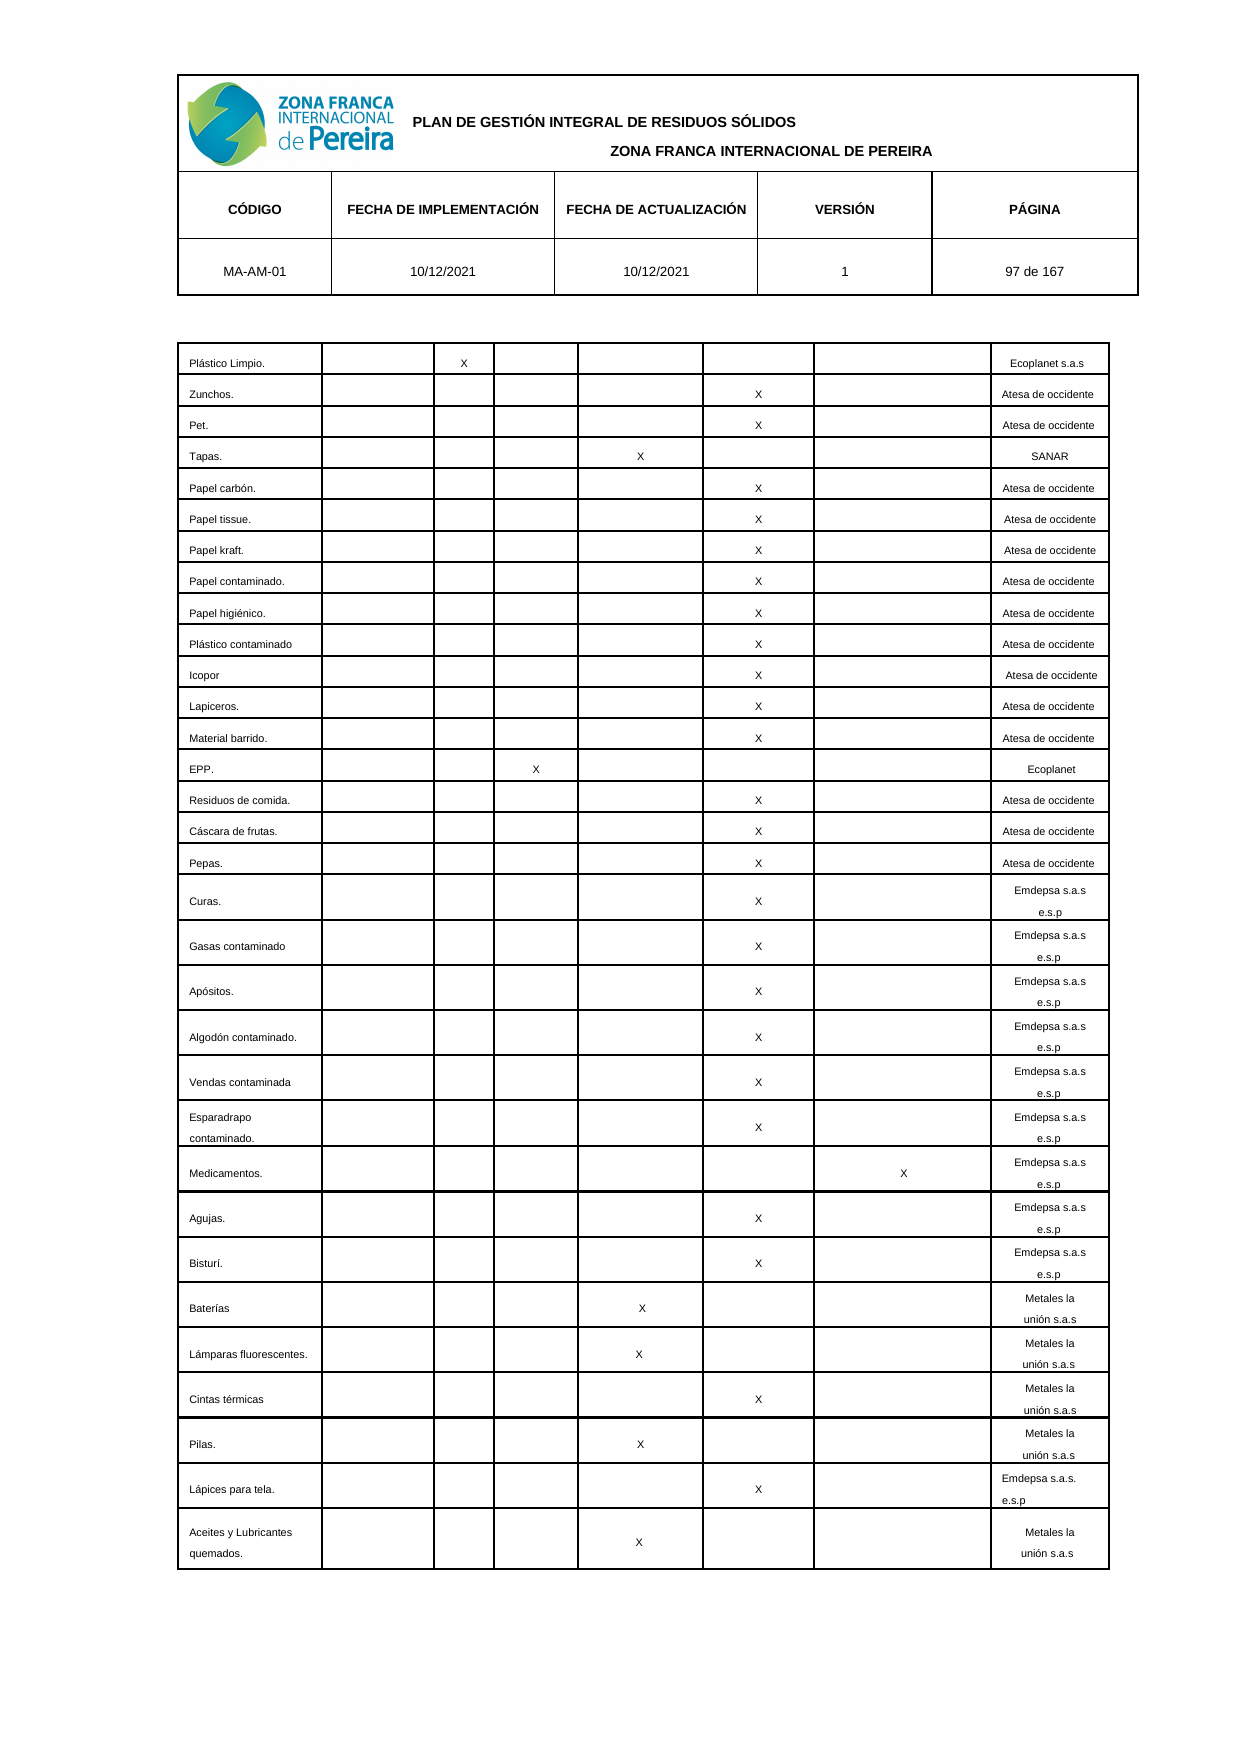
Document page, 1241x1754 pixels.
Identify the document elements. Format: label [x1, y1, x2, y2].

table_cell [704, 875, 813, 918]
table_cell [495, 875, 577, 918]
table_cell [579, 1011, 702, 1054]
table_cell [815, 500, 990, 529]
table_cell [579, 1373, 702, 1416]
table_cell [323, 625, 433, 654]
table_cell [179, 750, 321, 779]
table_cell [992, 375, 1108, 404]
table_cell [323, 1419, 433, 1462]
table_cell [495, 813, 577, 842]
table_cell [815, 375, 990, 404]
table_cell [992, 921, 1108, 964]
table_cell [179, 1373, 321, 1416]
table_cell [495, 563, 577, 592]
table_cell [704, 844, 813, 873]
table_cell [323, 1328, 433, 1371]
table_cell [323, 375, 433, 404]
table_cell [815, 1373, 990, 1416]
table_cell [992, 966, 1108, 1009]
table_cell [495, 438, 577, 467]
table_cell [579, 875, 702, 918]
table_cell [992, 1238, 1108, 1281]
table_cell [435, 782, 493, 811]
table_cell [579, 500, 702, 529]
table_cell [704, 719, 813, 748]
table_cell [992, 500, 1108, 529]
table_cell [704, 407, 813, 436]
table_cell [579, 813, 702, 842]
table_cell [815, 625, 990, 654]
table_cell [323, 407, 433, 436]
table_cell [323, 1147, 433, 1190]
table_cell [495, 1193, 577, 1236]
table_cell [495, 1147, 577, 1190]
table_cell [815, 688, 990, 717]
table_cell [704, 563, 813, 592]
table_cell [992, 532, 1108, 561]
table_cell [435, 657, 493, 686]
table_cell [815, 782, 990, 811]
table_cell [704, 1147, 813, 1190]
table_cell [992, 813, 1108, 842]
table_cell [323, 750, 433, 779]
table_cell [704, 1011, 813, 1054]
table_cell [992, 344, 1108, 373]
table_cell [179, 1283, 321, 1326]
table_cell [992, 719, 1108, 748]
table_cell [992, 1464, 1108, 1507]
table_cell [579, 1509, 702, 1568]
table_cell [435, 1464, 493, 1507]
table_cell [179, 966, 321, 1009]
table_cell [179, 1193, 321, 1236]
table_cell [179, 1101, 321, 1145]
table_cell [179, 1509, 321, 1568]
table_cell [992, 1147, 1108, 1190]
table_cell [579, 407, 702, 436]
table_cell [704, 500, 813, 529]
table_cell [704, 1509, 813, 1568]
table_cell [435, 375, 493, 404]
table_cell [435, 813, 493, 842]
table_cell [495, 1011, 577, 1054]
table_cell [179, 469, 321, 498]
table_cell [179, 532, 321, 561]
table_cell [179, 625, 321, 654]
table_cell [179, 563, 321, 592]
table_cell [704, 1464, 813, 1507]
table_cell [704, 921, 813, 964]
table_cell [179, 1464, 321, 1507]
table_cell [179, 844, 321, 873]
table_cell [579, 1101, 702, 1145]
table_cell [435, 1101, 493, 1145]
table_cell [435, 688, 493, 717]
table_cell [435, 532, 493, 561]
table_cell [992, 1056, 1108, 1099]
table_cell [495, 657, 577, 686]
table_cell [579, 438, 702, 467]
picture [187, 77, 394, 171]
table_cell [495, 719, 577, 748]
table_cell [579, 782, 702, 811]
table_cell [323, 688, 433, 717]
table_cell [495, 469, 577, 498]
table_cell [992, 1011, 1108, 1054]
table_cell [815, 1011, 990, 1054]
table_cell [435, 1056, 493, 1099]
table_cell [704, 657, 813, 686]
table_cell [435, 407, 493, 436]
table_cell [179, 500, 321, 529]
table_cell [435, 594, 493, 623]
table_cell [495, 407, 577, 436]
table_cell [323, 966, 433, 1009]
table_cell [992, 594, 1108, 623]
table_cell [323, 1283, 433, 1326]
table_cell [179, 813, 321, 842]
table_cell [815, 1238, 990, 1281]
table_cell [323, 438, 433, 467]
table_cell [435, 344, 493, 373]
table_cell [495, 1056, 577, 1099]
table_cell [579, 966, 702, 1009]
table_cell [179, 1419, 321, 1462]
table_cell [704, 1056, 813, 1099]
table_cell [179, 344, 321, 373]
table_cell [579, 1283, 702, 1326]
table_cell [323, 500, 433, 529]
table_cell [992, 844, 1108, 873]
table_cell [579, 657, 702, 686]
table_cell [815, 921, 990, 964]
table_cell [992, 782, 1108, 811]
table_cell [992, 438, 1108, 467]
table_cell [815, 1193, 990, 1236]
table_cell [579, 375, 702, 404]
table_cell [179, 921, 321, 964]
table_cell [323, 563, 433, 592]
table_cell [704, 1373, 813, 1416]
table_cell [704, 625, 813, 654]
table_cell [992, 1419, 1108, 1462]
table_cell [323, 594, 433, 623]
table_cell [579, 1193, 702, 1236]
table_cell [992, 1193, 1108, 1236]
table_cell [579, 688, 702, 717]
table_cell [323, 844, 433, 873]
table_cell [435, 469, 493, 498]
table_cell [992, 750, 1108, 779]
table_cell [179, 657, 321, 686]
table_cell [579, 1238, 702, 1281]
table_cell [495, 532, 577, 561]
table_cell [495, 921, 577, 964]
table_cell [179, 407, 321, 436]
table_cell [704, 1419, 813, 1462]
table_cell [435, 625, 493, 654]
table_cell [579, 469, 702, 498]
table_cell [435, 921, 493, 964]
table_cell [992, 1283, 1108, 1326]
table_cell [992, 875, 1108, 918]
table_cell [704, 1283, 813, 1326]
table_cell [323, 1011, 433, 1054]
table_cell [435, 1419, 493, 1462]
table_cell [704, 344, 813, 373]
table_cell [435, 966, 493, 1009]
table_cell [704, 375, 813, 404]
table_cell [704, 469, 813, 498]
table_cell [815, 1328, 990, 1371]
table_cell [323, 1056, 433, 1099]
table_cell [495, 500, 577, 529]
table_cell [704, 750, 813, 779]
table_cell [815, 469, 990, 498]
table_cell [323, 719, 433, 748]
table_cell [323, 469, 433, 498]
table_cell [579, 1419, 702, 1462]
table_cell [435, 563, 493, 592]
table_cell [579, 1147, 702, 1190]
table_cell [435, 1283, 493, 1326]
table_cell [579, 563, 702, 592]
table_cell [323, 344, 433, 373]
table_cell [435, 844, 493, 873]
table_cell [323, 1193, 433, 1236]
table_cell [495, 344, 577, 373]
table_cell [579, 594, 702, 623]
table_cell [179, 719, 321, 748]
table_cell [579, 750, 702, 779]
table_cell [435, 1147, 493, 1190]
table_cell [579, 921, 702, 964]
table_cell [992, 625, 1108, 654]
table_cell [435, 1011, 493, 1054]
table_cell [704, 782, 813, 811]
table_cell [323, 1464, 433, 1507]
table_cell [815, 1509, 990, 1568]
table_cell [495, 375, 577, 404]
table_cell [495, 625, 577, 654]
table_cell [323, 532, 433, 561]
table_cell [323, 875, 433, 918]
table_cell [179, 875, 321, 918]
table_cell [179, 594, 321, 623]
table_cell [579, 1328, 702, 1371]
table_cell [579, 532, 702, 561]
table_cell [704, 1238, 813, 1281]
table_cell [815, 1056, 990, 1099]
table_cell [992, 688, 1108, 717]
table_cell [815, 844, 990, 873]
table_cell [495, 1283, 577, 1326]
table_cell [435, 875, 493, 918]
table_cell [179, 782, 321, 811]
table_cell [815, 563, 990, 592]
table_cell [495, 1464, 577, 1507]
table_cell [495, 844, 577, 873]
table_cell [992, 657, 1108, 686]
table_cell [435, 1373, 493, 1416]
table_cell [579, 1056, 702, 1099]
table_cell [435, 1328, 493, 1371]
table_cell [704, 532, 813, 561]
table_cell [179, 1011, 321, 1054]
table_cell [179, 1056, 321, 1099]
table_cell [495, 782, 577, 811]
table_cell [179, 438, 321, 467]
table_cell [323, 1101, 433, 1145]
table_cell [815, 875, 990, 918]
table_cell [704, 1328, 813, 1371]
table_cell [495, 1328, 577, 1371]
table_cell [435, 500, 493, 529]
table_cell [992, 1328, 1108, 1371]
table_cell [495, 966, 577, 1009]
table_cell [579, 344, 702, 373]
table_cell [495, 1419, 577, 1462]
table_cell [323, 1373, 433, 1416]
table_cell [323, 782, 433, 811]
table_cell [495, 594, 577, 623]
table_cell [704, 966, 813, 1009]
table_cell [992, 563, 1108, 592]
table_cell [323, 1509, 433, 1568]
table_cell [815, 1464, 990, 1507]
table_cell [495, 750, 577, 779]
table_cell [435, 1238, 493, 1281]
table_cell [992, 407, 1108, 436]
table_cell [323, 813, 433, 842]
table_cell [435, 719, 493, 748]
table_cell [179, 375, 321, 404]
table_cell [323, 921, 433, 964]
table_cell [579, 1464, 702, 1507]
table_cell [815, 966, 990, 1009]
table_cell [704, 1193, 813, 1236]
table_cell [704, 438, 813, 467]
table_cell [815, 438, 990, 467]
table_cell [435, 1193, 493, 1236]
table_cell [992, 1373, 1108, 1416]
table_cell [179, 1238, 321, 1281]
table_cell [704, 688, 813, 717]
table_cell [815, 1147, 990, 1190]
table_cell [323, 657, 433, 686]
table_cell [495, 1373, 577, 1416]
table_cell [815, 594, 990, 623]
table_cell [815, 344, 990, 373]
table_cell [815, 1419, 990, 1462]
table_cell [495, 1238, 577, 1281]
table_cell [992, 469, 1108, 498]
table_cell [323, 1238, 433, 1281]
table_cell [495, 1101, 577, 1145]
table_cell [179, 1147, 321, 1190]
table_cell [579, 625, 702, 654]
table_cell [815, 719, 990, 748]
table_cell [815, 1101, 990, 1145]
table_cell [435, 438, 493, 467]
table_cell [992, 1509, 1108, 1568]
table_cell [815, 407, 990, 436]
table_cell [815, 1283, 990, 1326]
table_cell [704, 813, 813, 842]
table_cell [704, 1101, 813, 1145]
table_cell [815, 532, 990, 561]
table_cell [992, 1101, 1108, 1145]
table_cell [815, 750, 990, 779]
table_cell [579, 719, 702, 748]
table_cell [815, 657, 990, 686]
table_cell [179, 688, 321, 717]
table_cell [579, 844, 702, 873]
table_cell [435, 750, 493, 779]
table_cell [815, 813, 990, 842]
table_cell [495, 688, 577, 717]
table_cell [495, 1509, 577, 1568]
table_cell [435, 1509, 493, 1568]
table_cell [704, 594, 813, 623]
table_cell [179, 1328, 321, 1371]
